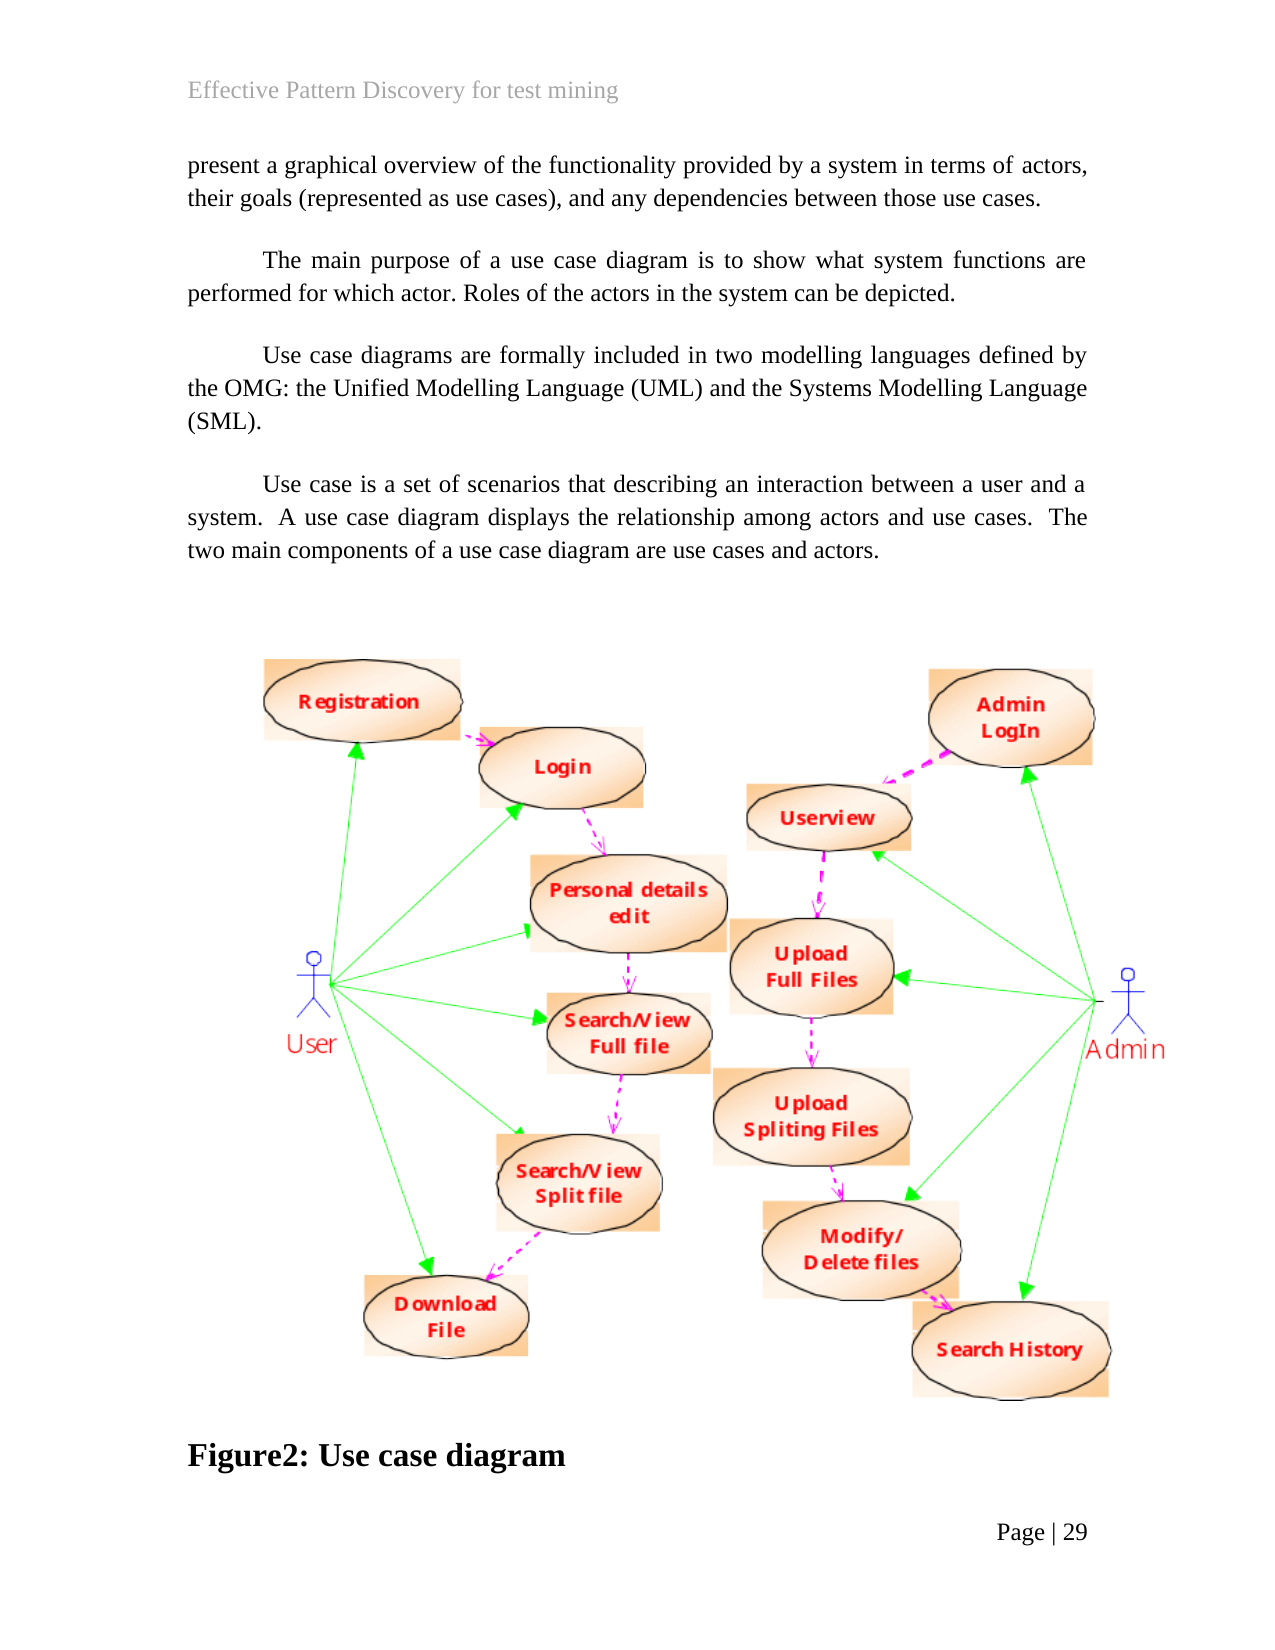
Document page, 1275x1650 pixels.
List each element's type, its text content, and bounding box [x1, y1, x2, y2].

text Use case is a set of scenarios that describing an interaction between a user and a system. A use case diagram displays the relationship among actors and use cases. The two main components of a use case diagram are use cases and actors. [187, 535, 1087, 629]
text The main purpose of a use case diagram is to show what system functions are performed for which actor. Roles of the actors in the system can be depicted. [187, 311, 1087, 373]
text Use case diagrams are formally included in two modelling languages defined by the OMG: the Unified Modelling Language (UML) and the Systems Modelling Language (SML). [187, 406, 1087, 501]
text A use case diagram in the Unified Modelling Language (UML) is a type of behavioral diagram defined by and created from a Use-case analysis. Its purpose is to present a graphical overview of the functionality provided by a system in terms of actors, their goals (represented as use cases), and any dependencies between those use cases. [187, 150, 1087, 278]
